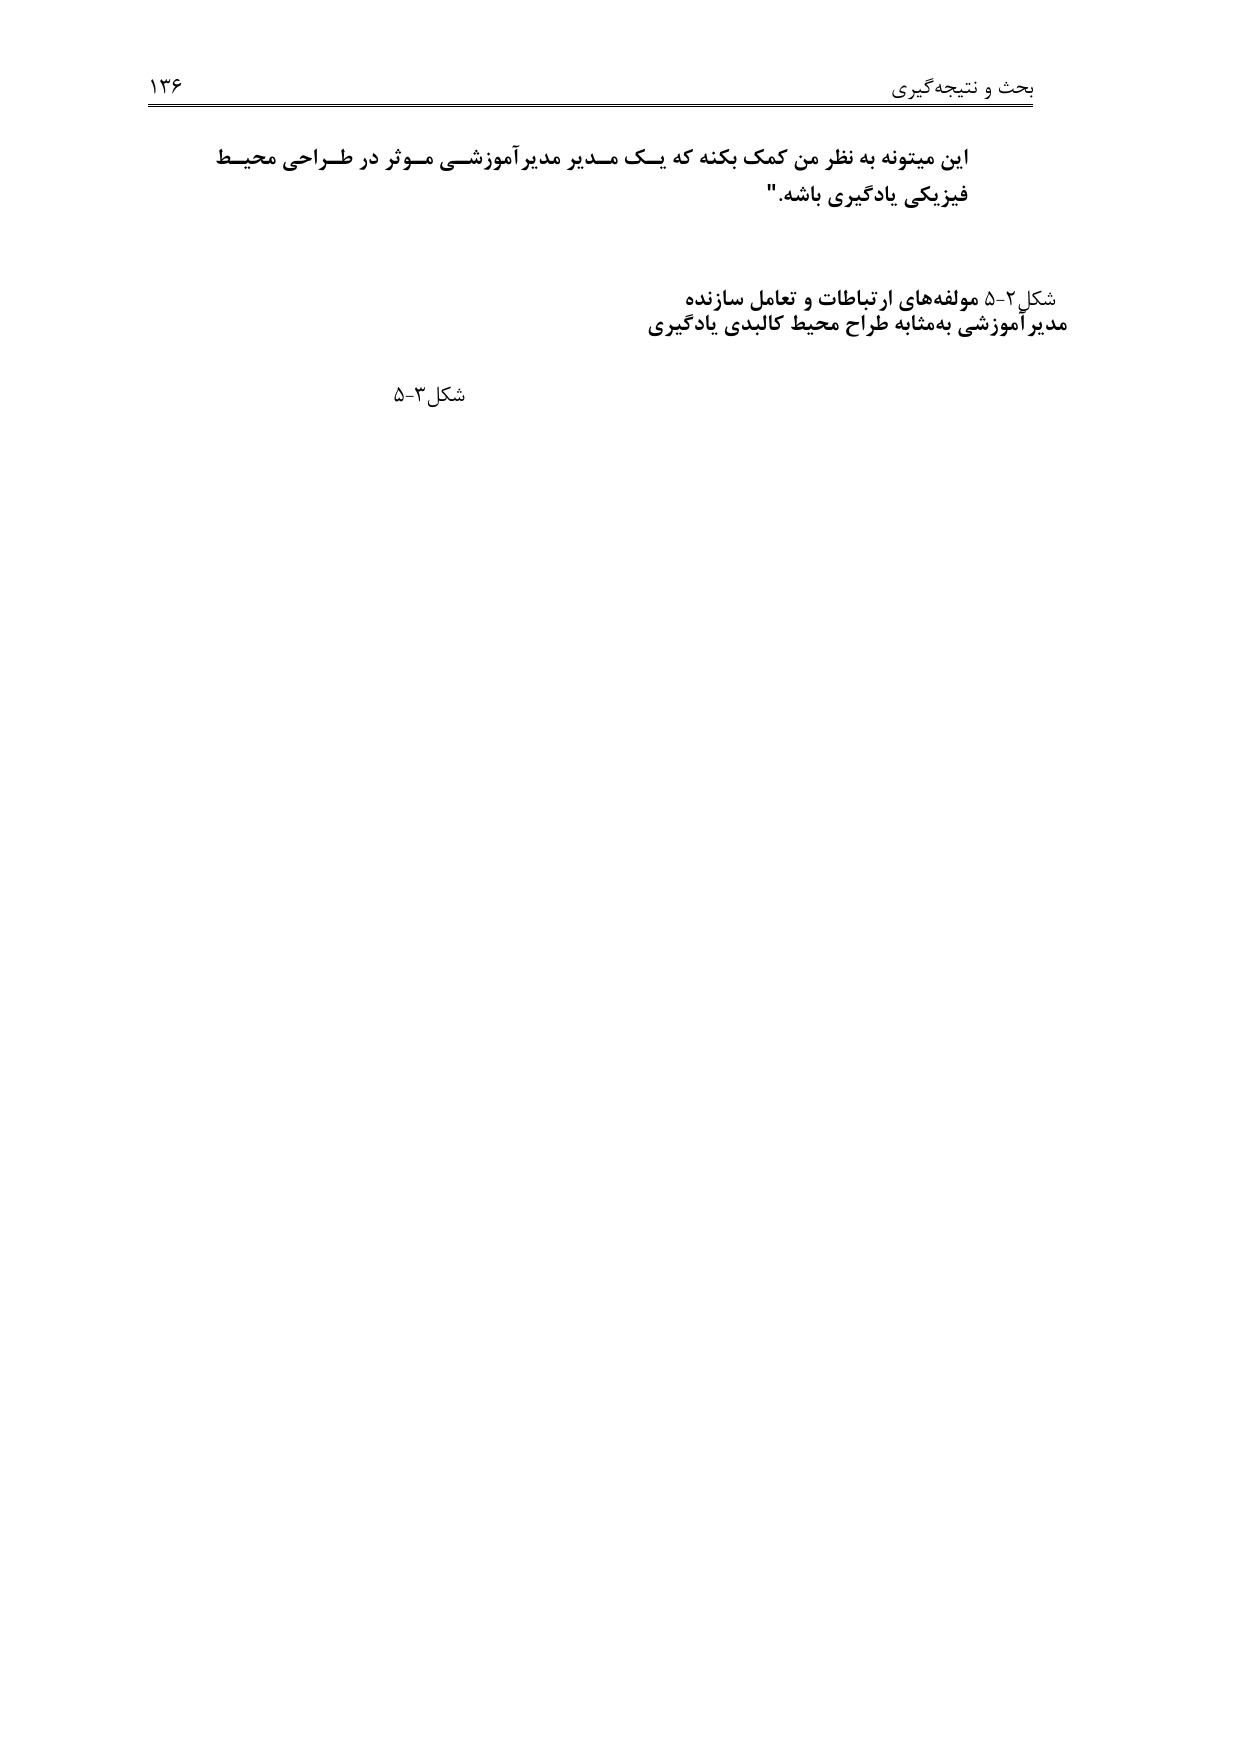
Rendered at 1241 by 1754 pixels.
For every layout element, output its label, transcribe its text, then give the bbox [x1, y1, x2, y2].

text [214, 148, 967, 210]
text مدیرآموزشی به‌مثابه طراح محیط کالبدی یادگیری [148, 314, 1066, 339]
text مولفه‌های ارتباطات و تعامل سازنده [148, 289, 1019, 314]
